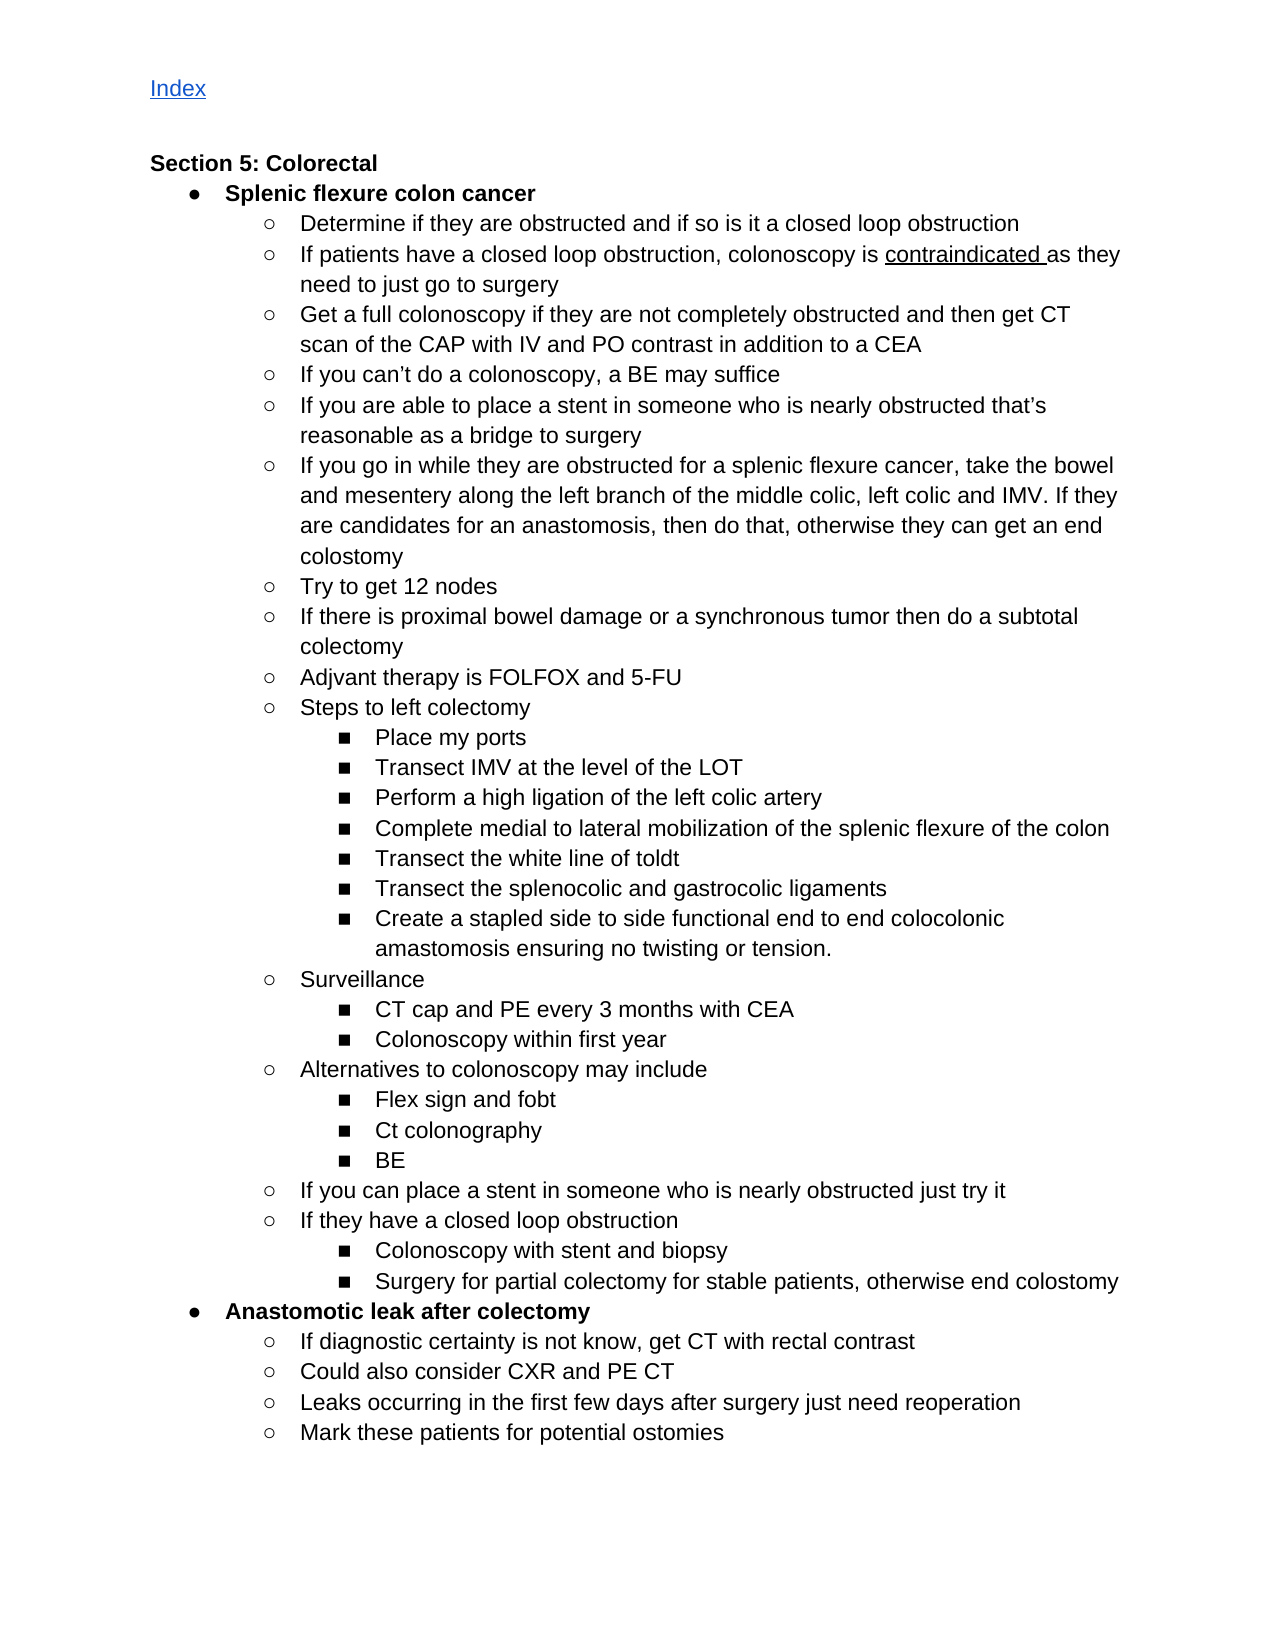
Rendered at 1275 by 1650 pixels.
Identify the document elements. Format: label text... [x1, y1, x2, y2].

list If you can’t do a colonoscopy, a BE may suffice [262, 361, 1125, 388]
list Create a stapled side to side functional end to end colocolonic amastomosis ensuring no twisting or tension. [337, 905, 1125, 962]
list If you go in while they are obstructed for a splenic flexure cancer, take the bowel and mesentery along the left branch of the middle colic, left colic and IMV. If they are candidates for an anastomosis, then do that, otherwise they can get an end colostomy [262, 452, 1125, 569]
list Transect the white line of toldt [337, 845, 1125, 871]
list Could also consider CXR and PE CT [262, 1358, 1125, 1385]
list Leaks occurring in the first few days after surgery just need reoperation [262, 1388, 1125, 1415]
list If they have a closed loop obstruction [262, 1207, 1125, 1234]
list Try to get 12 nodes [262, 573, 1125, 599]
list If there is proximal bowel damage or a synchronous tumor then do a subtotal colectomy [262, 603, 1125, 660]
list Steps to left colectomy [262, 694, 1125, 720]
list Get a full colonoscopy if they are not completely obstructed and then get CT scan of the CAP with IV and PO contrast in addition to a CEA [262, 301, 1125, 358]
list Anastomotic leak after colectomy [187, 1298, 1125, 1324]
list Flex sign and fobt [337, 1086, 1125, 1113]
list Splenic flexure colon cancer [187, 180, 1125, 207]
list Surveillance [262, 966, 1125, 992]
list Colonoscopy with stent and biopsy [337, 1237, 1125, 1264]
list If patients have a closed loop obstruction, colonoscopy is contraindicated as they need to just go to surgery [262, 241, 1125, 297]
list CT cap and PE every 3 months with CEA [337, 996, 1125, 1022]
list Transect IMV at the level of the LOT [337, 754, 1125, 781]
text Section 5: Colorectal [150, 150, 1125, 176]
list Alternatives to colonoscopy may include [262, 1056, 1125, 1083]
list If you are able to place a stent in someone who is nearly obstructed that’s reasonable as a bridge to surgery [262, 392, 1125, 448]
list Place my ports [337, 724, 1125, 750]
list BE [337, 1147, 1125, 1173]
list Ct colonography [337, 1117, 1125, 1143]
list Perform a high ligation of the left colic artery [337, 784, 1125, 811]
list Surgery for partial colectomy for stable patients, otherwise end colostomy [337, 1268, 1125, 1294]
list Colonoscopy within first year [337, 1026, 1125, 1052]
list If diagnostic certainty is not know, get CT with rectal contrast [262, 1328, 1125, 1354]
list Determine if they are obstructed and if so is it a closed loop obstruction [262, 210, 1125, 237]
list Mark these patients for potential ostomies [262, 1419, 1125, 1445]
list If you can place a stent in someone who is nearly obstructed just try it [262, 1177, 1125, 1203]
list Adjvant therapy is FOLFOX and 5-FU [262, 663, 1125, 690]
list Transect the splenocolic and gastrocolic ligaments [337, 875, 1125, 901]
list Complete medial to lateral mobilization of the splenic flexure of the colon [337, 814, 1125, 841]
